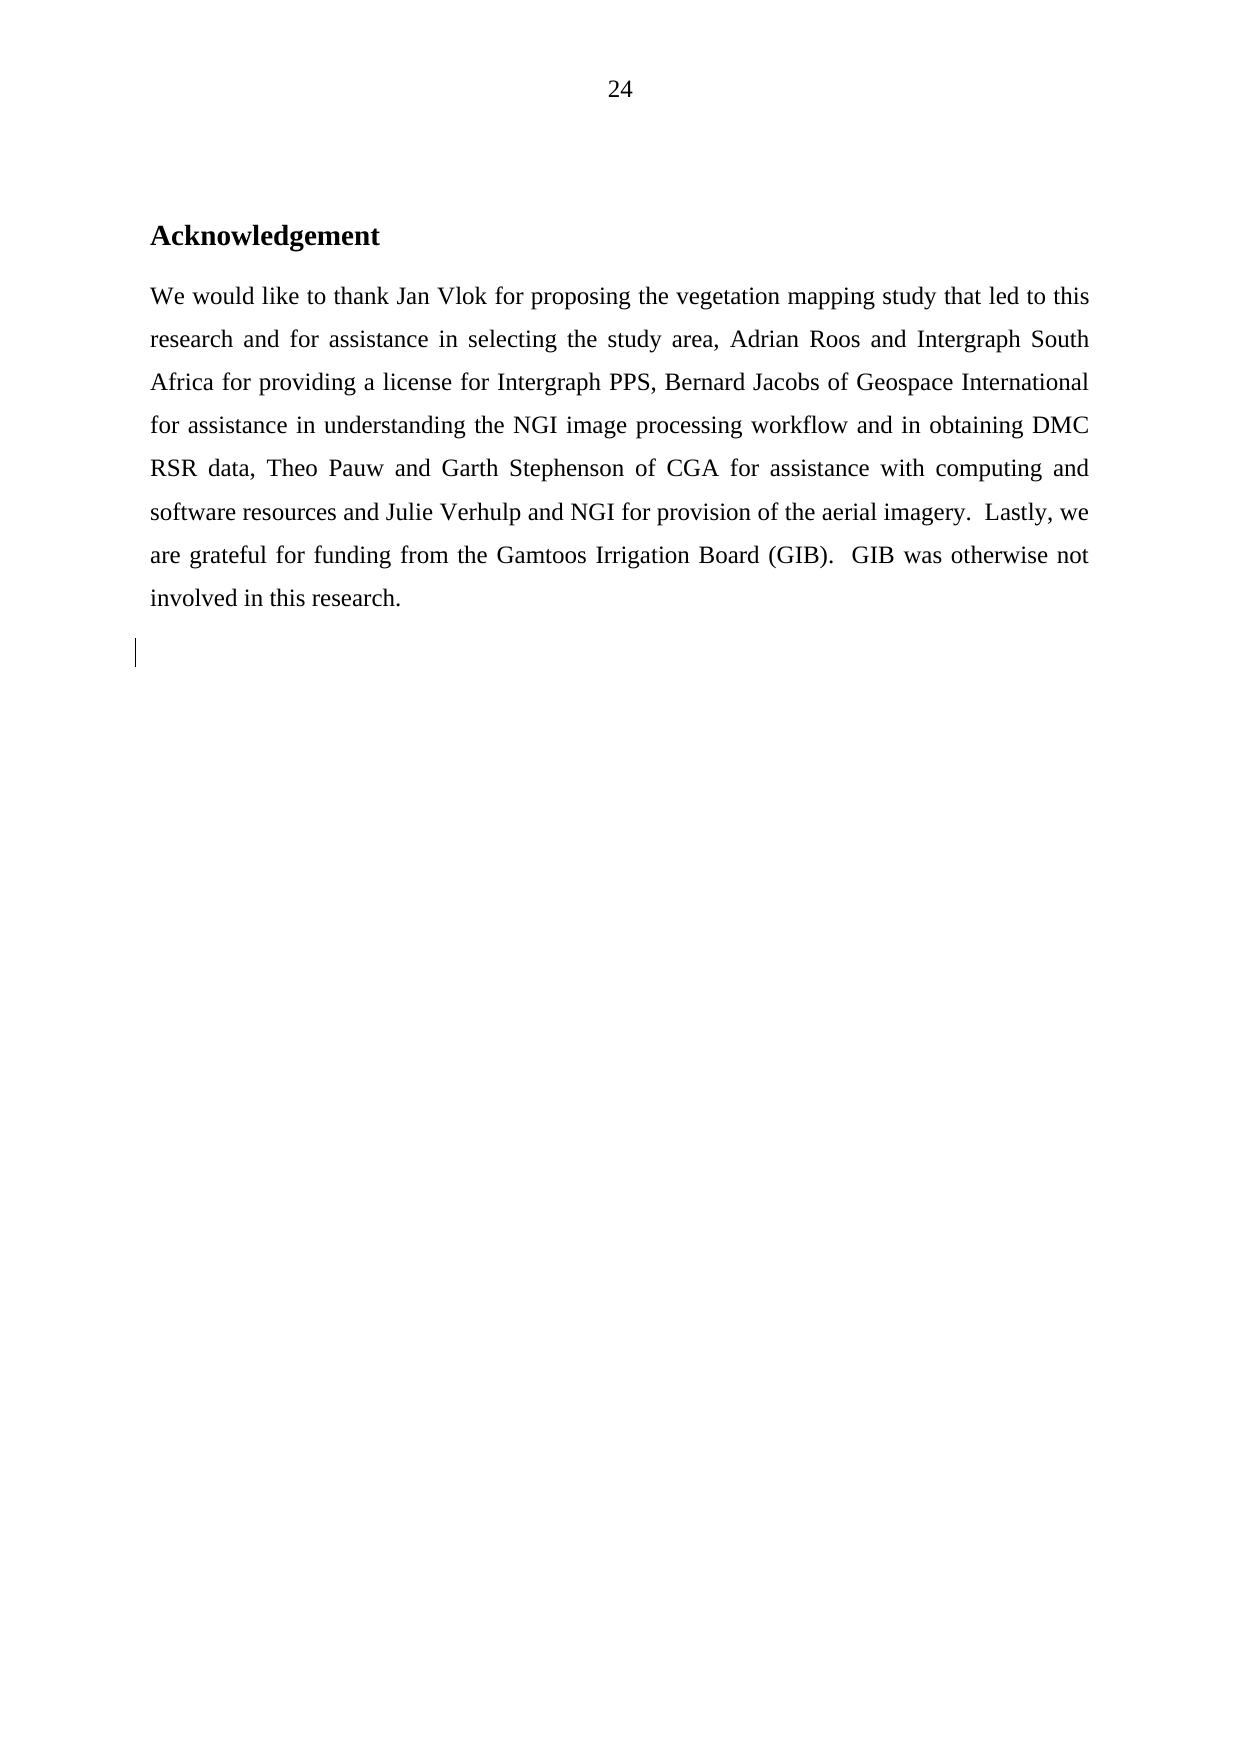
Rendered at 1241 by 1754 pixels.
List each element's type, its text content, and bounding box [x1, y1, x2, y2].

subtitle Acknowledgement [150, 218, 1090, 252]
text We would like to thank Jan Vlok for proposing the vegetation mapping study that led to this research and for assistance in selecting the study area, Adrian Roos and Intergraph South Africa for providing a license for Intergraph PPS, Bernard Jacobs of Geospace International for assistance in understanding the NGI image processing workflow and in obtaining DMC RSR data, Theo Pauw and Garth Stephenson of CGA for assistance with computing and software resources and Julie Verhulp and NGI for provision of the aerial imagery. Lastly, we are grateful for funding from the Gamtoos Irrigation Board (GIB). GIB was otherwise not involved in this research. [150, 281, 1090, 612]
